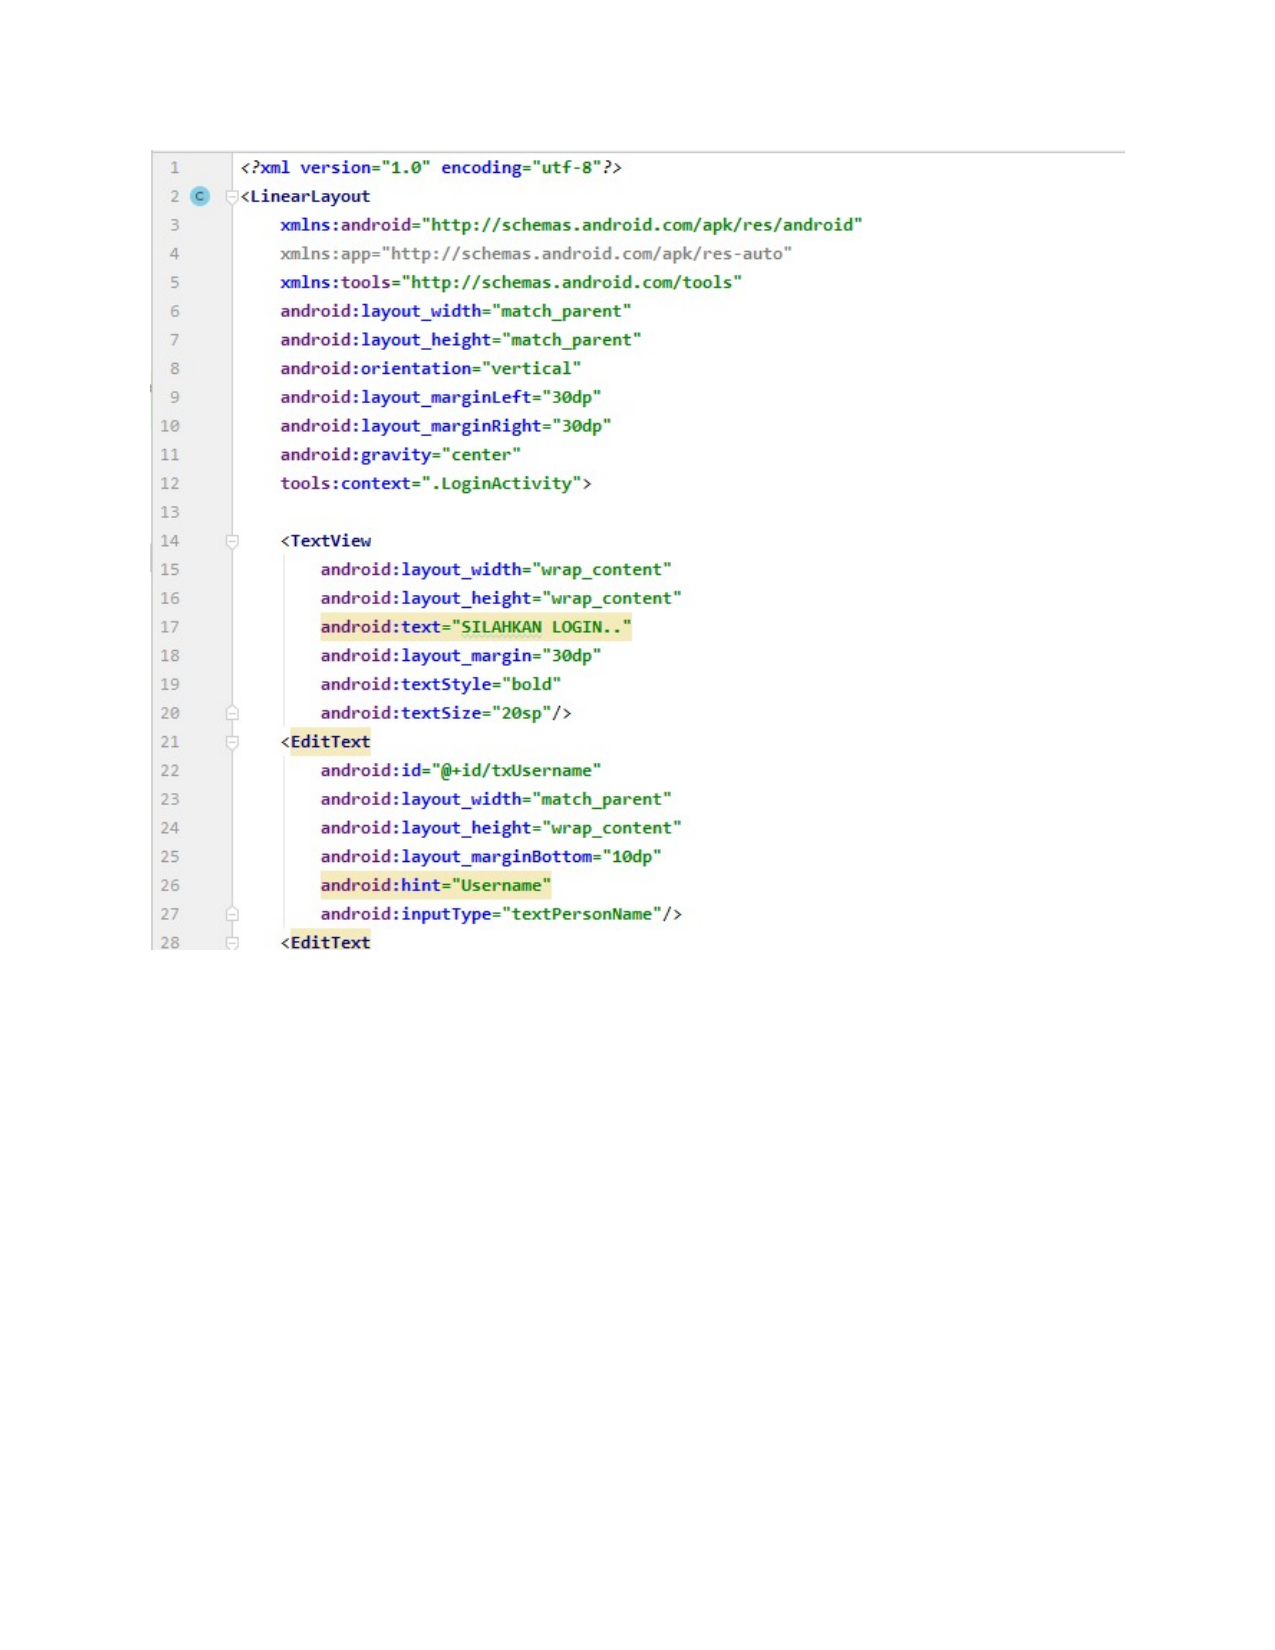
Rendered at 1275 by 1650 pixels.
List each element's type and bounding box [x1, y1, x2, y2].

picture [150, 150, 1125, 950]
